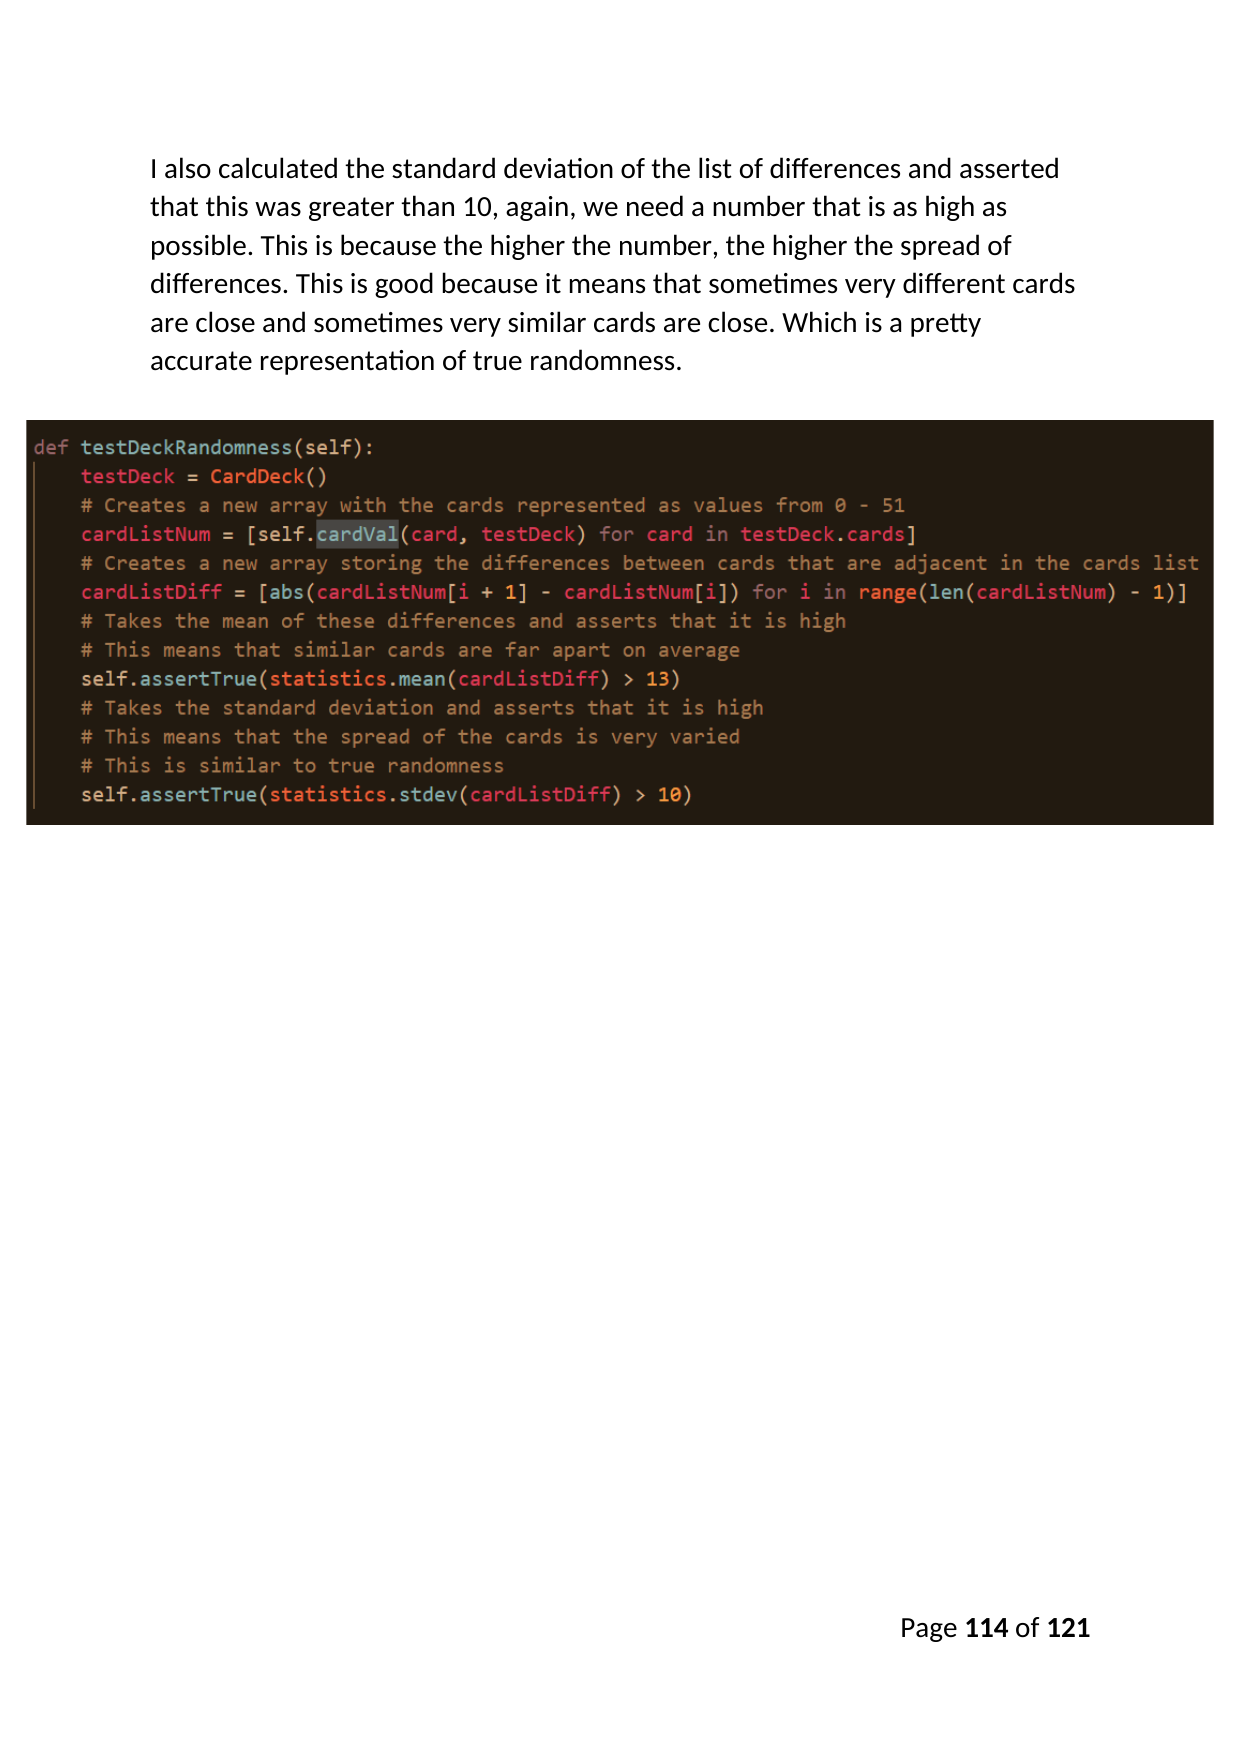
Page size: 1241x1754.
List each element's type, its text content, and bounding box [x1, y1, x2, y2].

picture [26, 420, 1214, 825]
text I also calculated the standard deviation of the list of differences and asserted that this was greater than 10, again, we need a number that is as high as possible. This is because the higher the number, the higher the spread of differences. This is good because it means that sometimes very different cards are close and sometimes very similar cards are close. Which is a pretty accurate representation of true randomness. [150, 150, 1090, 378]
